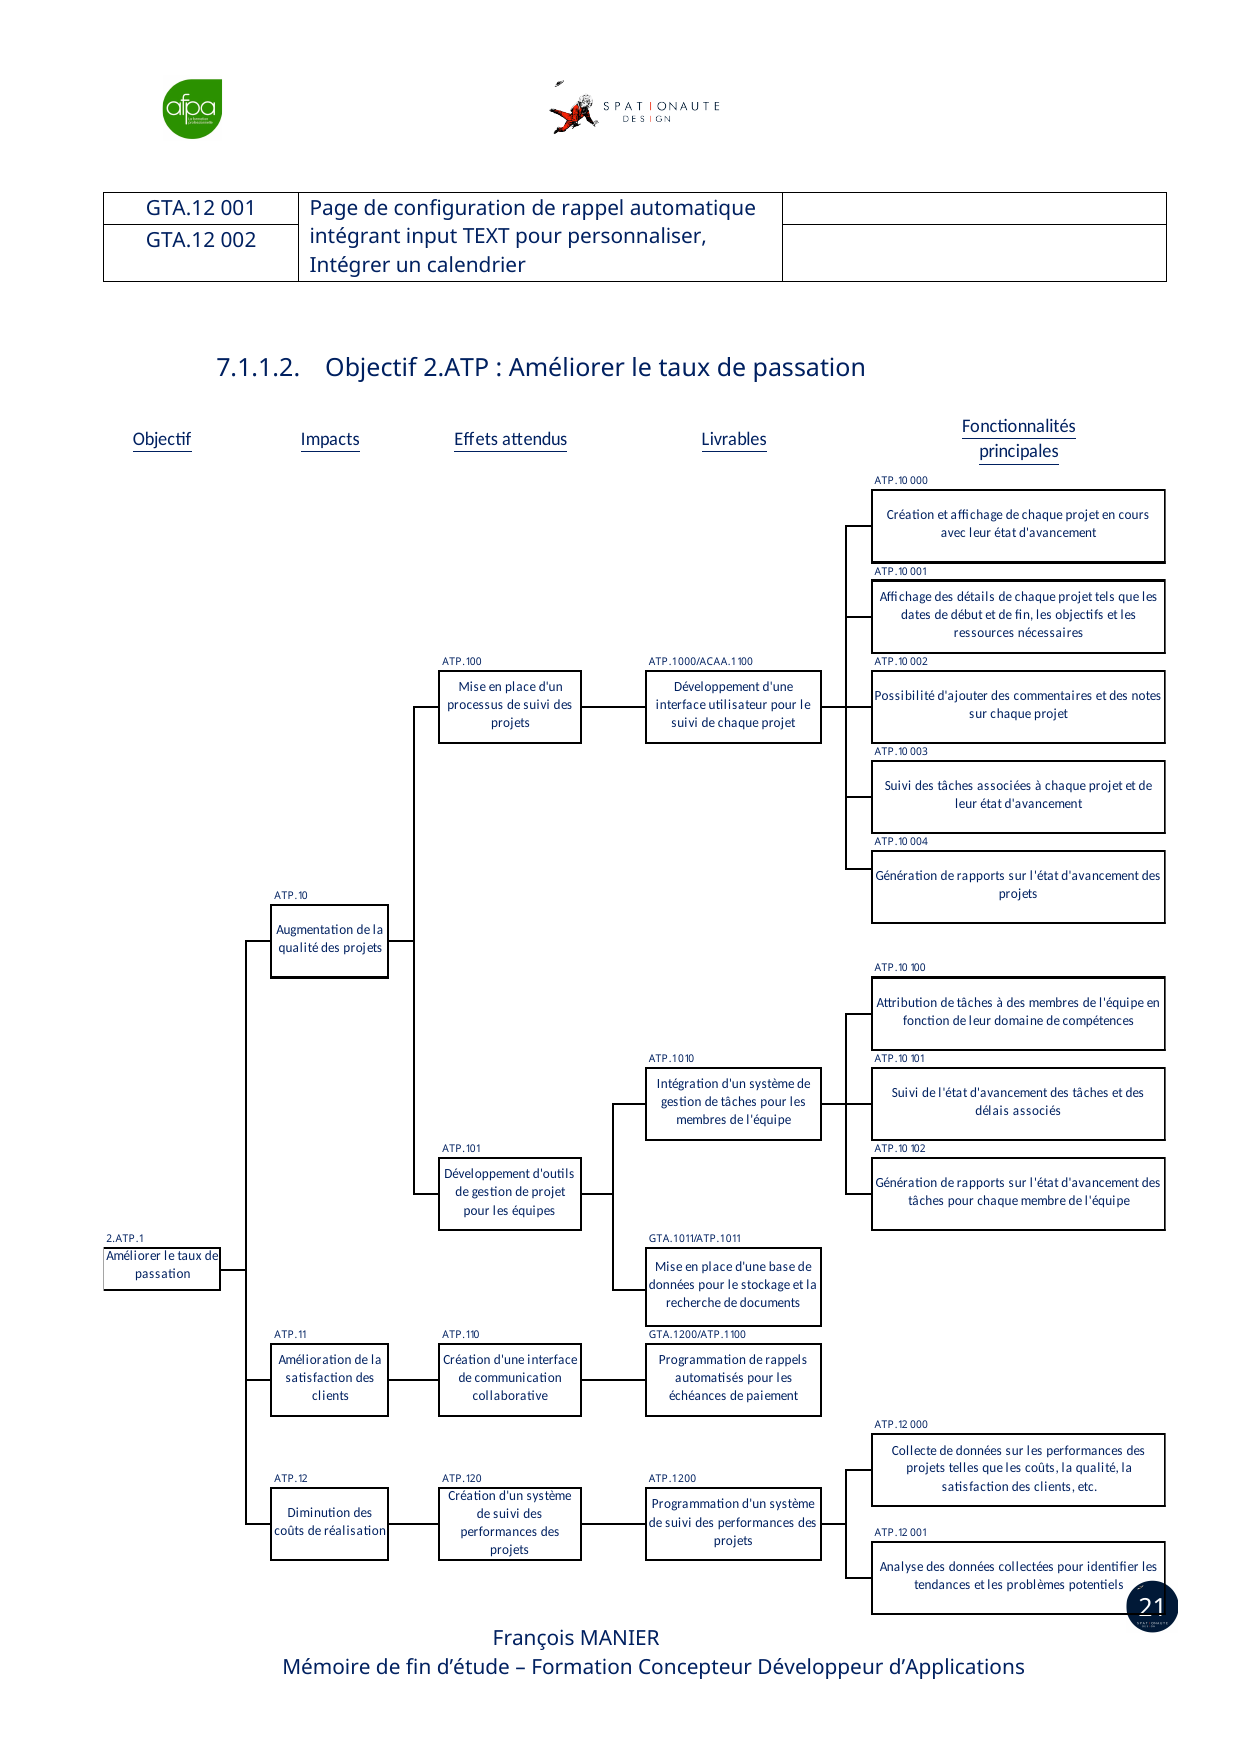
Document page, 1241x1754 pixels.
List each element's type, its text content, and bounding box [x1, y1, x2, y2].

picture [1126, 1580, 1178, 1633]
table_cell [783, 193, 1166, 224]
table_cell Page de configuration de rappel automatique intégrant input TEXT pour personnaliser, Intégrer un calendrier [299, 193, 782, 281]
picture [162, 75, 223, 141]
table_cell GTA.12 001 [104, 193, 298, 224]
subtitle Objectif 2.ATP : Améliorer le taux de passation [216, 349, 1167, 383]
table_cell GTA.12 002 [104, 225, 298, 281]
table_cell [783, 225, 1166, 281]
picture [1126, 1580, 1164, 1613]
picture [531, 73, 739, 141]
